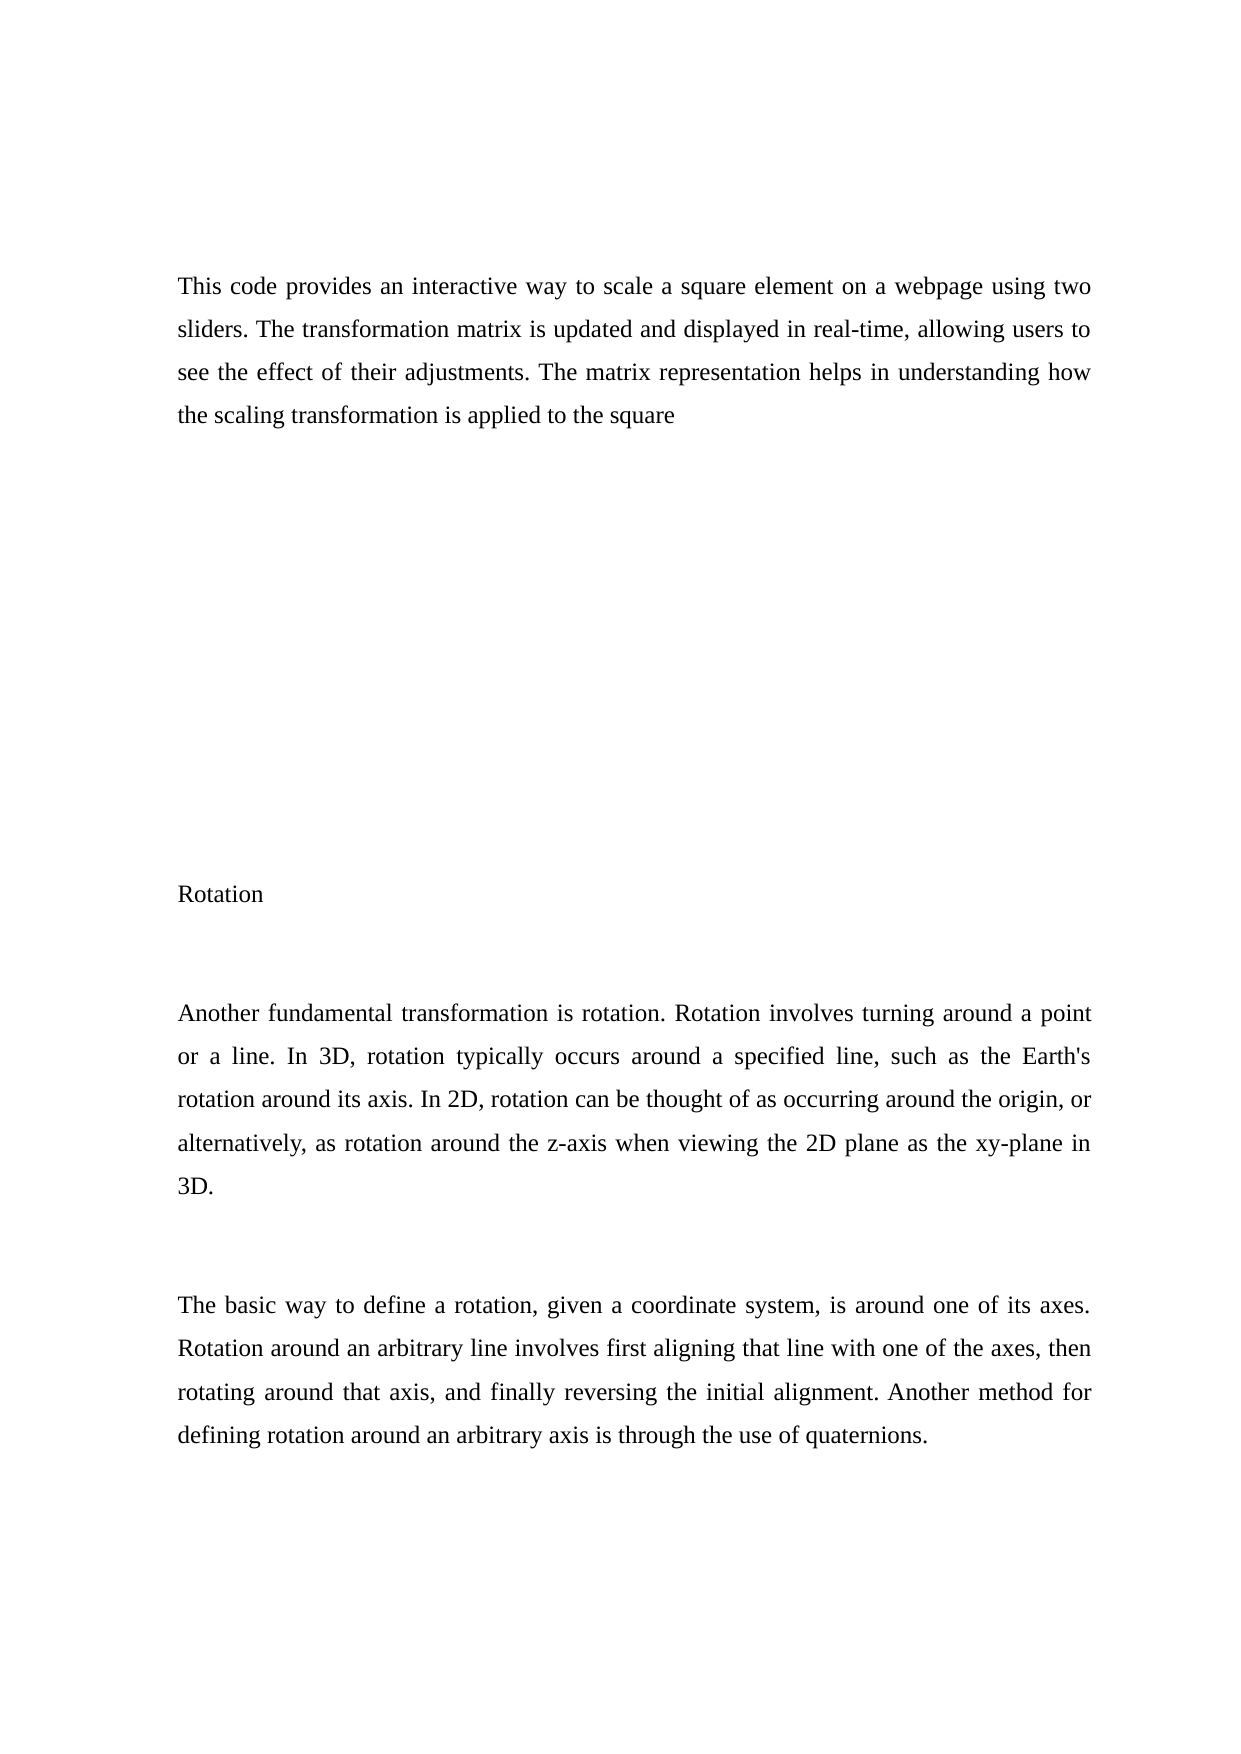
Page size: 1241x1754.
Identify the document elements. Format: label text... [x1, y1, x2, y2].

text Another fundamental transformation is rotation. Rotation involves turning around a point or a line. In 3D, rotation typically occurs around a specified line, such as the Earth's rotation around its axis. In 2D, rotation can be thought of as occurring around the origin, or alternatively, as rotation around the z-axis when viewing the 2D plane as the xy-plane in 3D. [177, 998, 1092, 1199]
text The basic way to define a rotation, given a coordinate system, is around one of its axes. Rotation around an arbitrary line involves first aligning that line with one of the axes, then rotating around that axis, and finally reversing the initial alignment. Another method for defining rotation around an arbitrary axis is through the use of quaternions. [177, 1290, 1092, 1448]
text This code provides an interactive way to scale a square element on a webpage using two sliders. The transformation matrix is updated and displayed in real-time, allowing users to see the effect of their adjustments. The matrix representation helps in understanding how the scaling transformation is applied to the square [177, 271, 1092, 429]
text Rotation [177, 879, 1092, 907]
